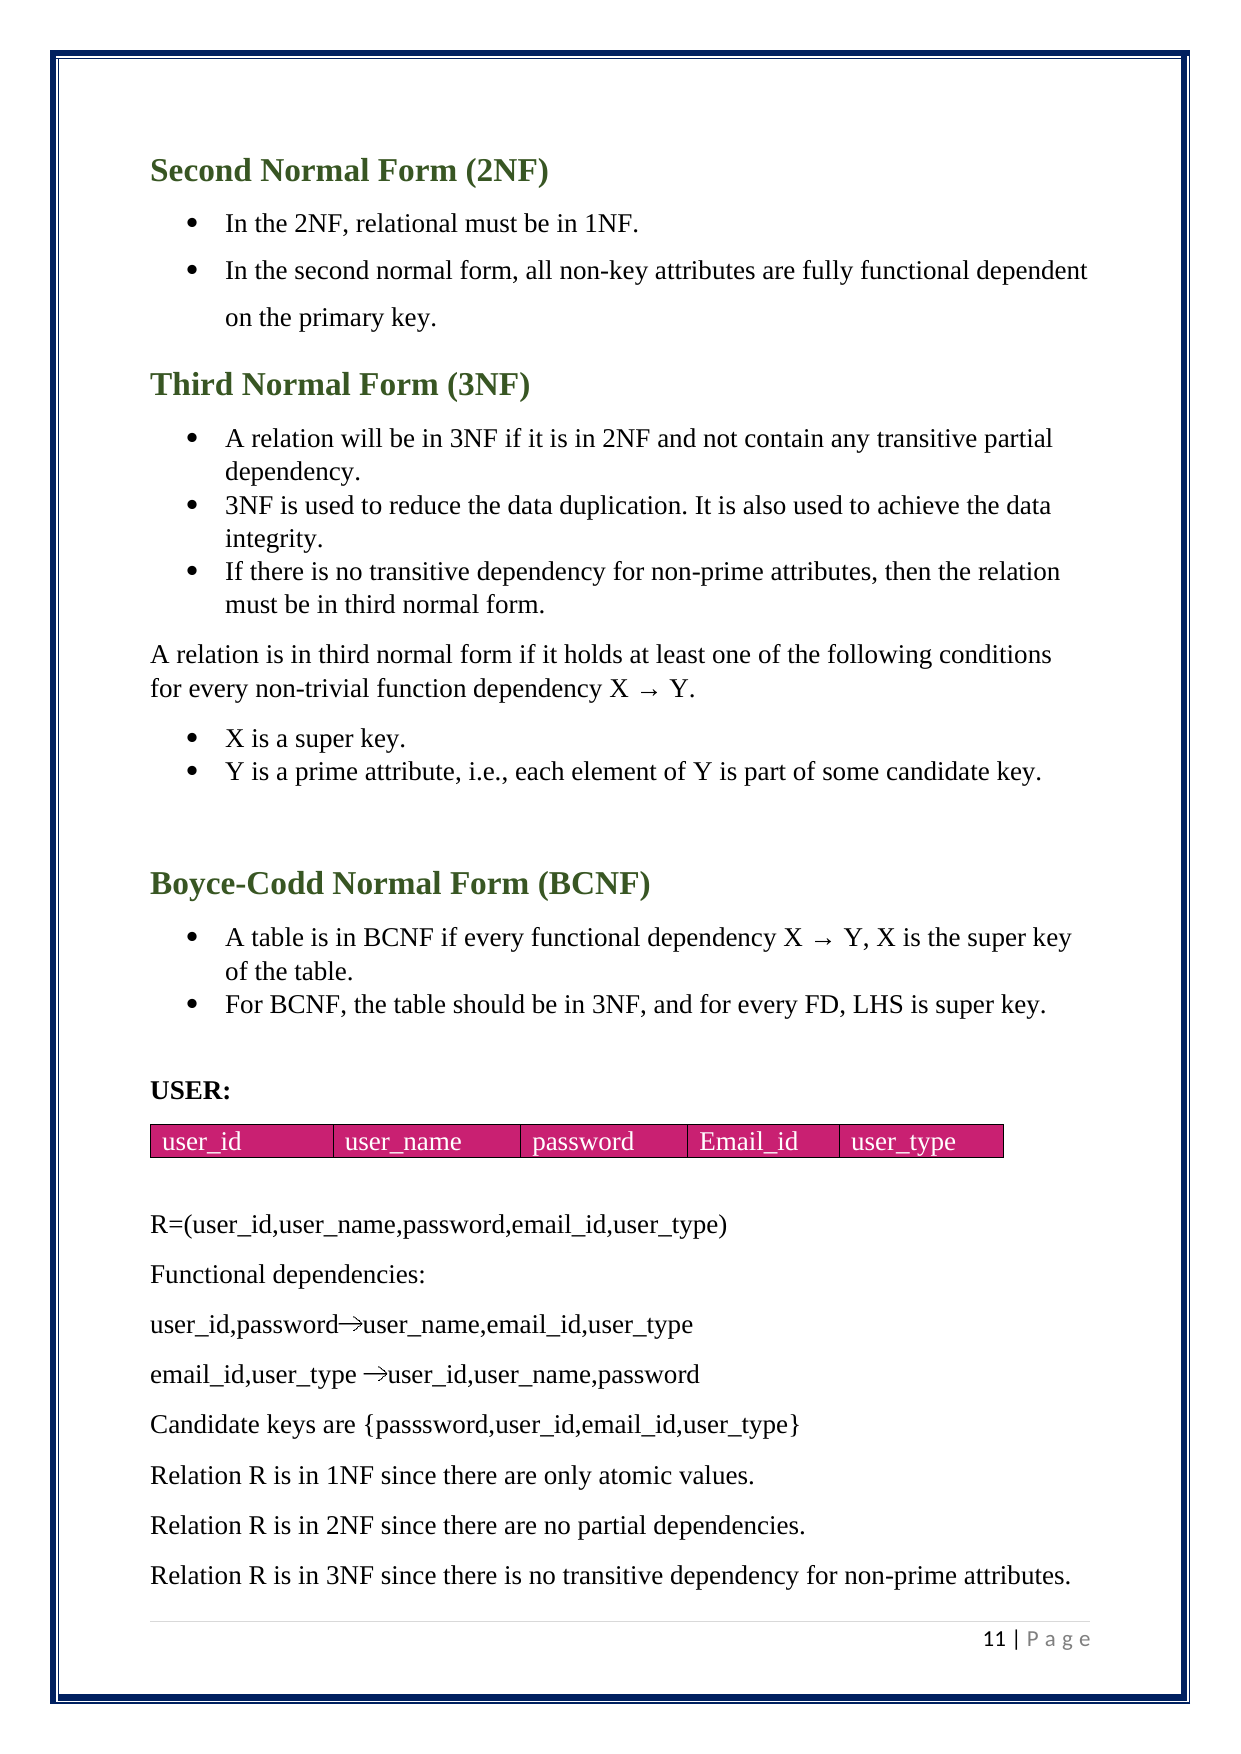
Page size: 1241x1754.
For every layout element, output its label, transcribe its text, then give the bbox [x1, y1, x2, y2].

list If there is no transitive dependency for non-prime attributes, then the relation must be in third normal form. [187, 555, 1090, 620]
list Y is a prime attribute, i.e., each element of Y is part of some candidate key. [187, 755, 1090, 786]
text Boyce-Codd Normal Form (BCNF) [150, 863, 1090, 902]
text Candidate keys are {passsword,user_id,email_id,user_type} [150, 1409, 1090, 1440]
text Third Normal Form (3NF) [150, 364, 1090, 403]
table_header password [521, 1125, 687, 1157]
table_header user_type [840, 1125, 1003, 1157]
text Second Normal Form (2NF) [150, 150, 1090, 188]
text R=(user_id,user_name,password,email_id,user_type) [150, 1208, 1090, 1239]
table_header Email_id [688, 1125, 839, 1157]
text Relation R is in 2NF since there are no partial dependencies. [150, 1509, 1090, 1540]
list In the second normal form, all non-key attributes are fully functional dependent on the primary key. [187, 254, 1090, 332]
list 3NF is used to reduce the data duplication. It is also used to achieve the data integrity. [187, 489, 1090, 553]
list X is a super key. [187, 722, 1090, 753]
text Functional dependencies: [150, 1258, 1090, 1289]
text user_id,passworduser_name,email_id,user_type [150, 1308, 1090, 1339]
picture [363, 1365, 388, 1384]
list For BCNF, the table should be in 3NF, and for every FD, LHS is super key. [187, 988, 1090, 1020]
picture [338, 1315, 363, 1334]
text USER: [150, 1074, 1090, 1105]
list A relation will be in 3NF if it is in 2NF and not contain any transitive partial dependency. [187, 422, 1090, 487]
text email_id,user_type user_id,user_name,password [150, 1358, 1090, 1389]
table_header user_id [151, 1125, 333, 1157]
text A relation is in third normal form if it holds at least one of the following conditions for every non-trivial function dependency X → Y. [150, 638, 1090, 703]
list In the 2NF, relational must be in 1NF. [187, 208, 1090, 239]
table_header user_name [334, 1125, 520, 1157]
text Relation R is in 3NF since there is no transitive dependency for non-prime attributes. [150, 1559, 1090, 1590]
text Relation R is in 1NF since there are only atomic values. [150, 1459, 1090, 1490]
list A table is in BCNF if every functional dependency X → Y, X is the super key of the table. [187, 921, 1090, 986]
